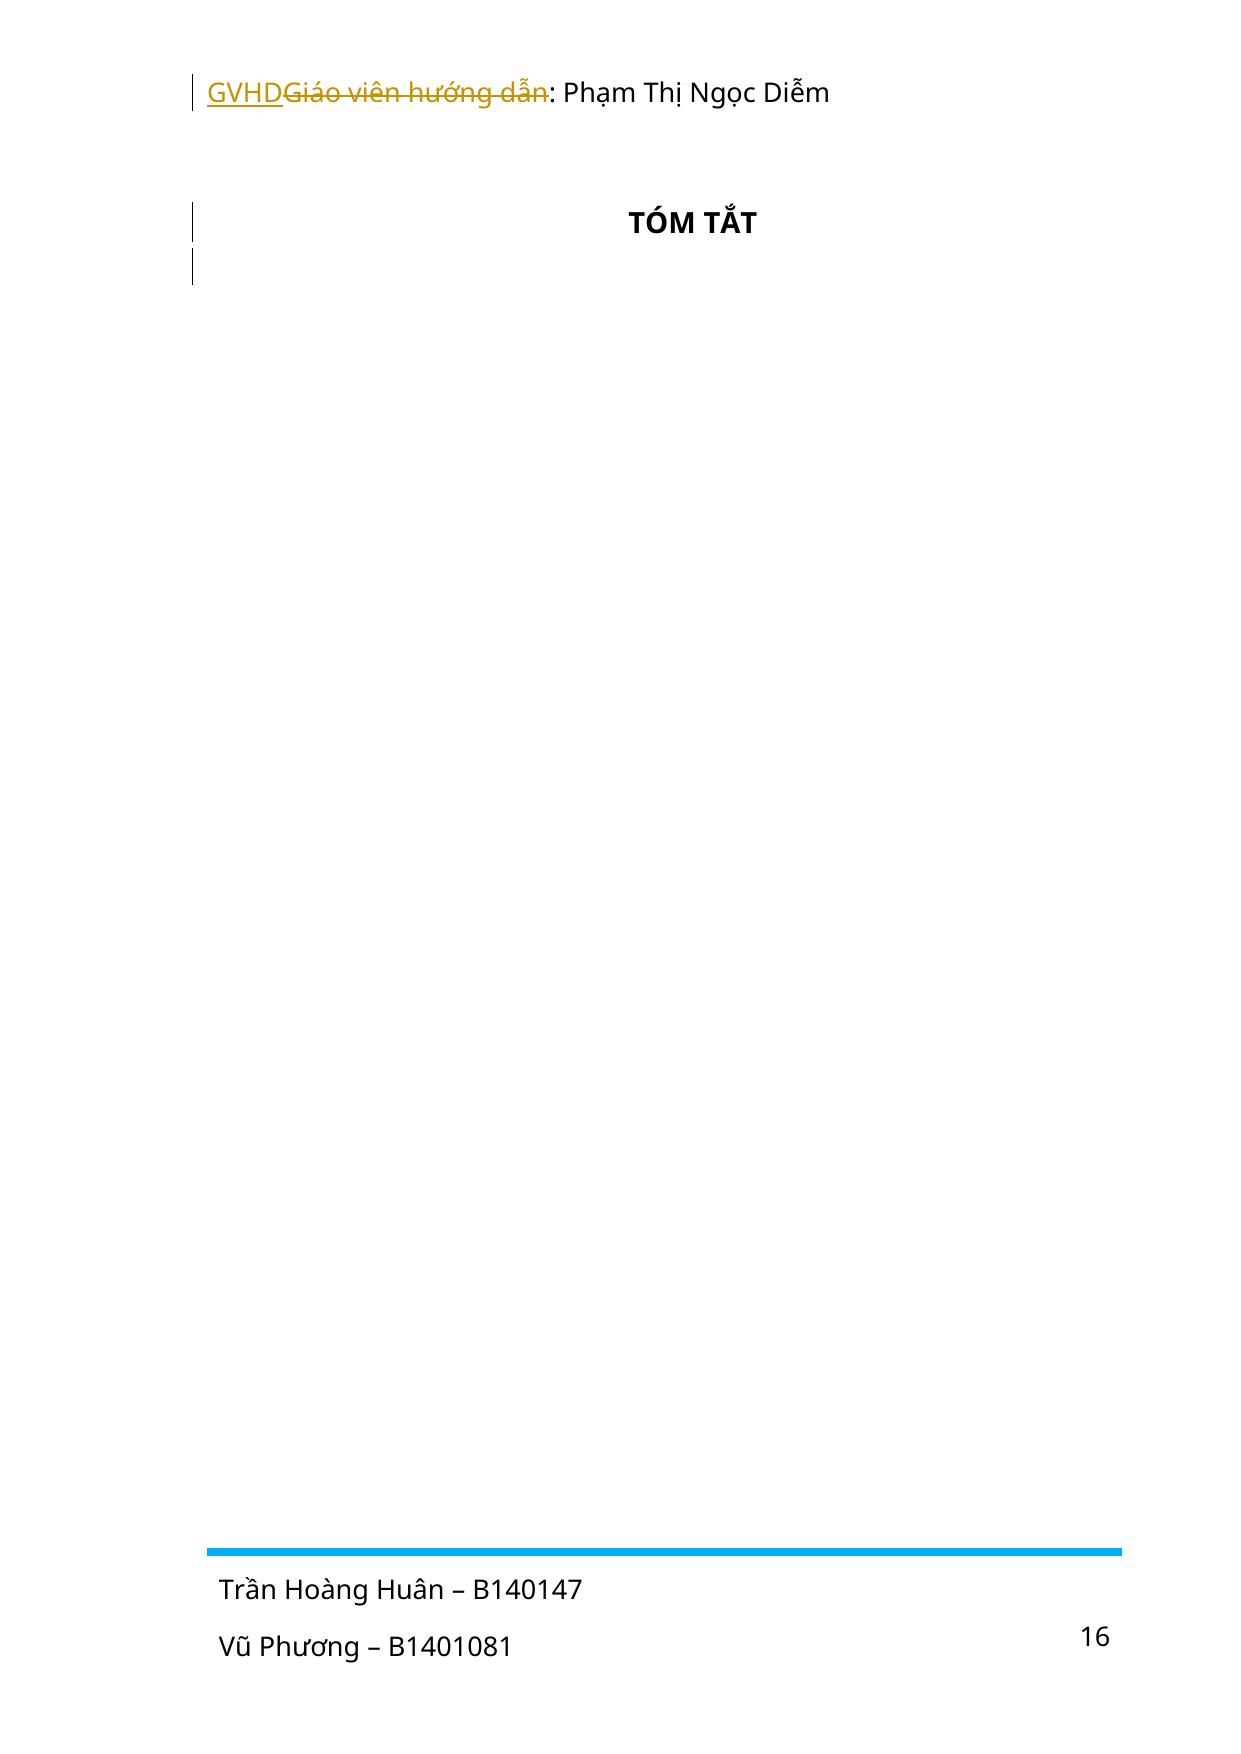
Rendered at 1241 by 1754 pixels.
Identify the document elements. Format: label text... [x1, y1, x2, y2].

subtitle TÓM TẮT [263, 202, 1122, 242]
